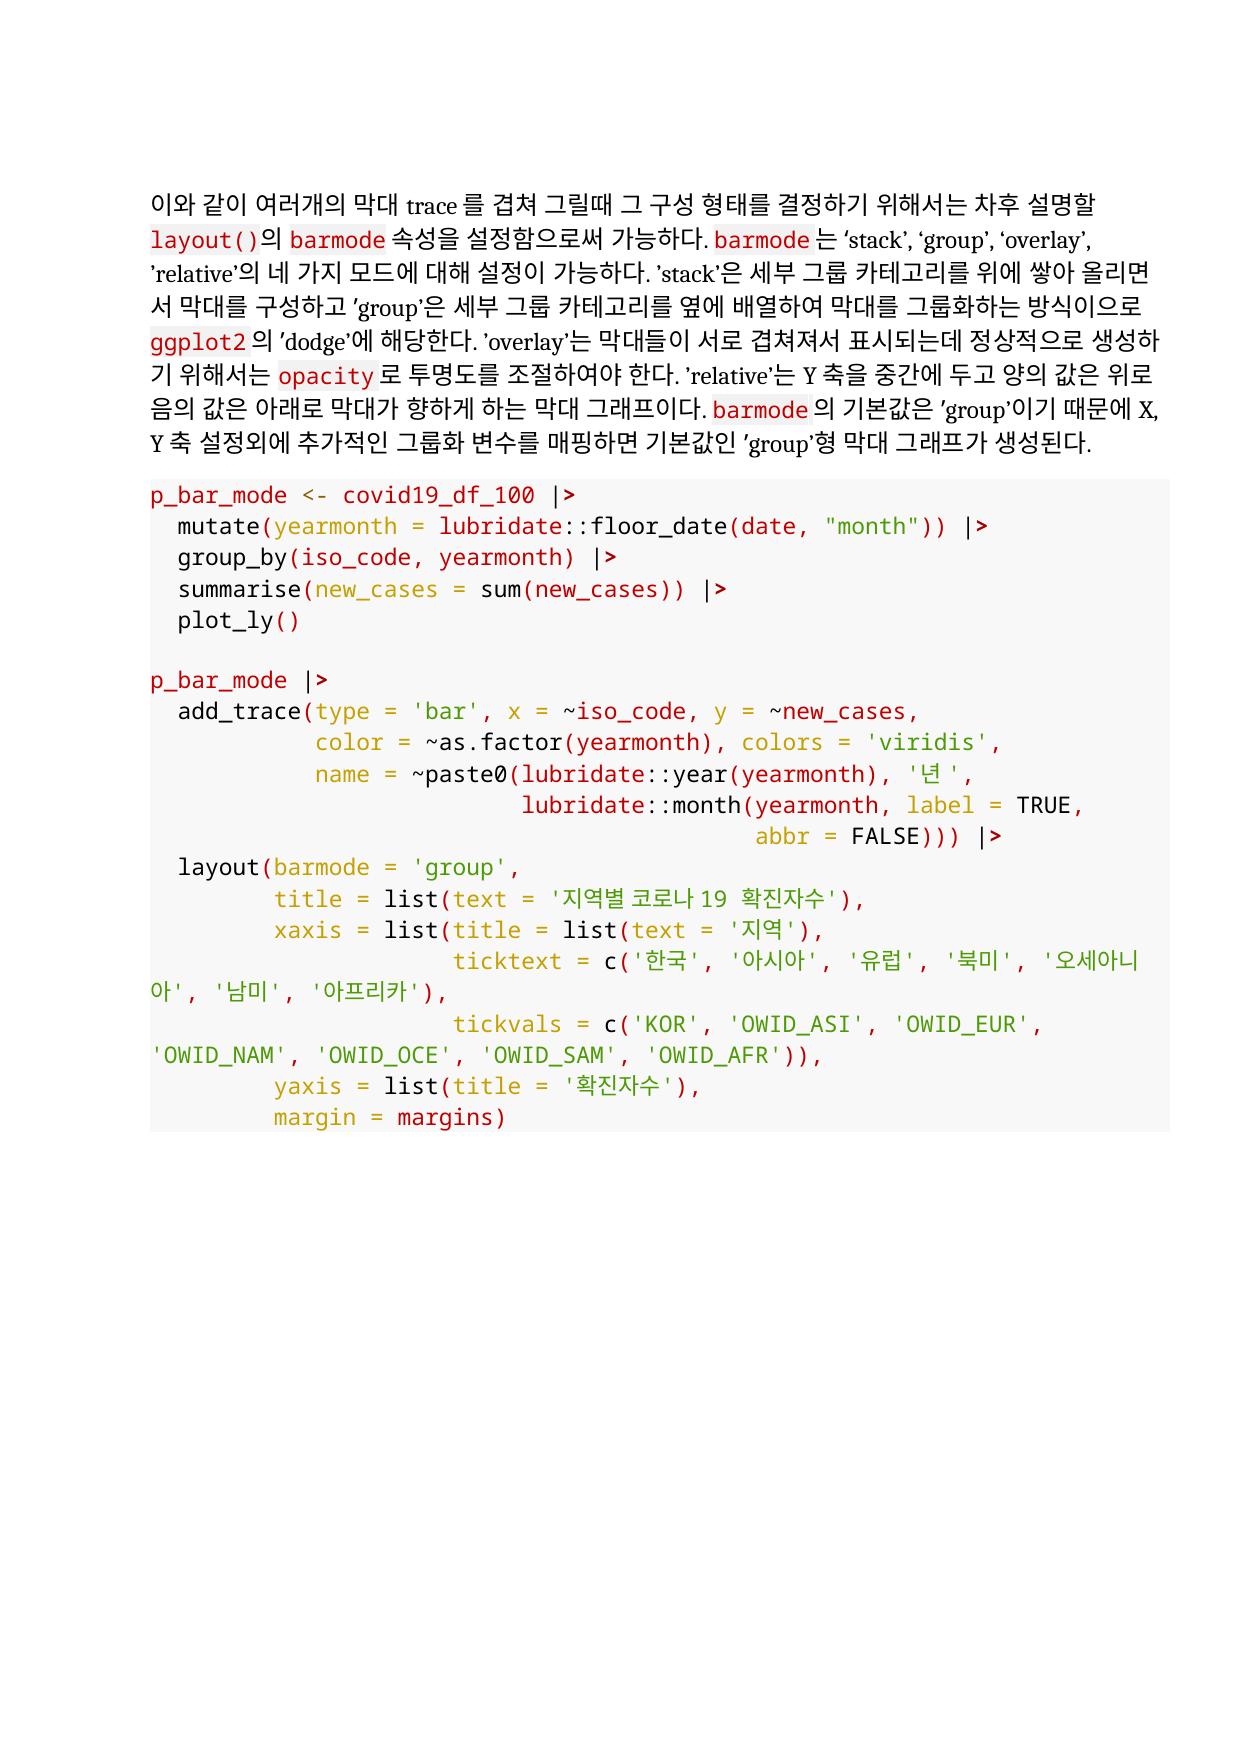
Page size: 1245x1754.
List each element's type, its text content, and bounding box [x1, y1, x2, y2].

text 이와 같이 여러개의 막대 trace를 겹쳐 그릴때 그 구성 형태를 결정하기 위해서는 차후 설명할 layout()의 barmode 속성을 설정함으로써 가능하다. barmode는 ‘stack’, ‘group’, ‘overlay’, ’relative’의 네 가지 모드에 대해 설정이 가능하다. ’stack’은 세부 그룹 카테고리를 위에 쌓아 올리면서 막대를 구성하고 ’group’은 세부 그룹 카테고리를 옆에 배열하여 막대를 그룹화하는 방식이으로 ggplot2의 ’dodge’에 해당한다. ’overlay’는 막대들이 서로 겹쳐져서 표시되는데 정상적으로 생성하기 위해서는 opacity로 투명도를 조절하여야 한다. ’relative’는 Y축을 중간에 두고 양의 값은 위로 음의 값은 아래로 막대가 향하게 하는 막대 그래프이다. barmode의 기본값은 ’group’이기 때문에 X, Y 축 설정외에 추가적인 그룹화 변수를 매핑하면 기본값인 ’group’형 막대 그래프가 생성된다. [150, 187, 1170, 460]
text p_bar_mode <- covid19_df_100 |> mutate(yearmonth = lubridate::floor_date(date, "month")) |> group_by(iso_code, yearmonth) |> summarise(new_cases = sum(new_cases)) |> plot_ly() p_bar_mode |> add_trace(type = 'bar', x = ~iso_code, y = ~new_cases, color = ~as.factor(yearmonth), colors = 'viridis', name = ~paste0(lubridate::year(yearmonth), '년 ', lubridate::month(yearmonth, label = TRUE, abbr = FALSE))) |> layout(barmode = 'group', title = list(text = '지역별 코로나19 확진자수'), xaxis = list(title = list(text = '지역'), ticktext = c('한국', '아시아', '유럽', '북미', '오세아니아', '남미', '아프리카'), tickvals = c('KOR', 'OWID_ASI', 'OWID_EUR', 'OWID_NAM', 'OWID_OCE', 'OWID_SAM', 'OWID_AFR')), yaxis = list(title = '확진자수'), margin = margins) [150, 479, 1170, 1132]
